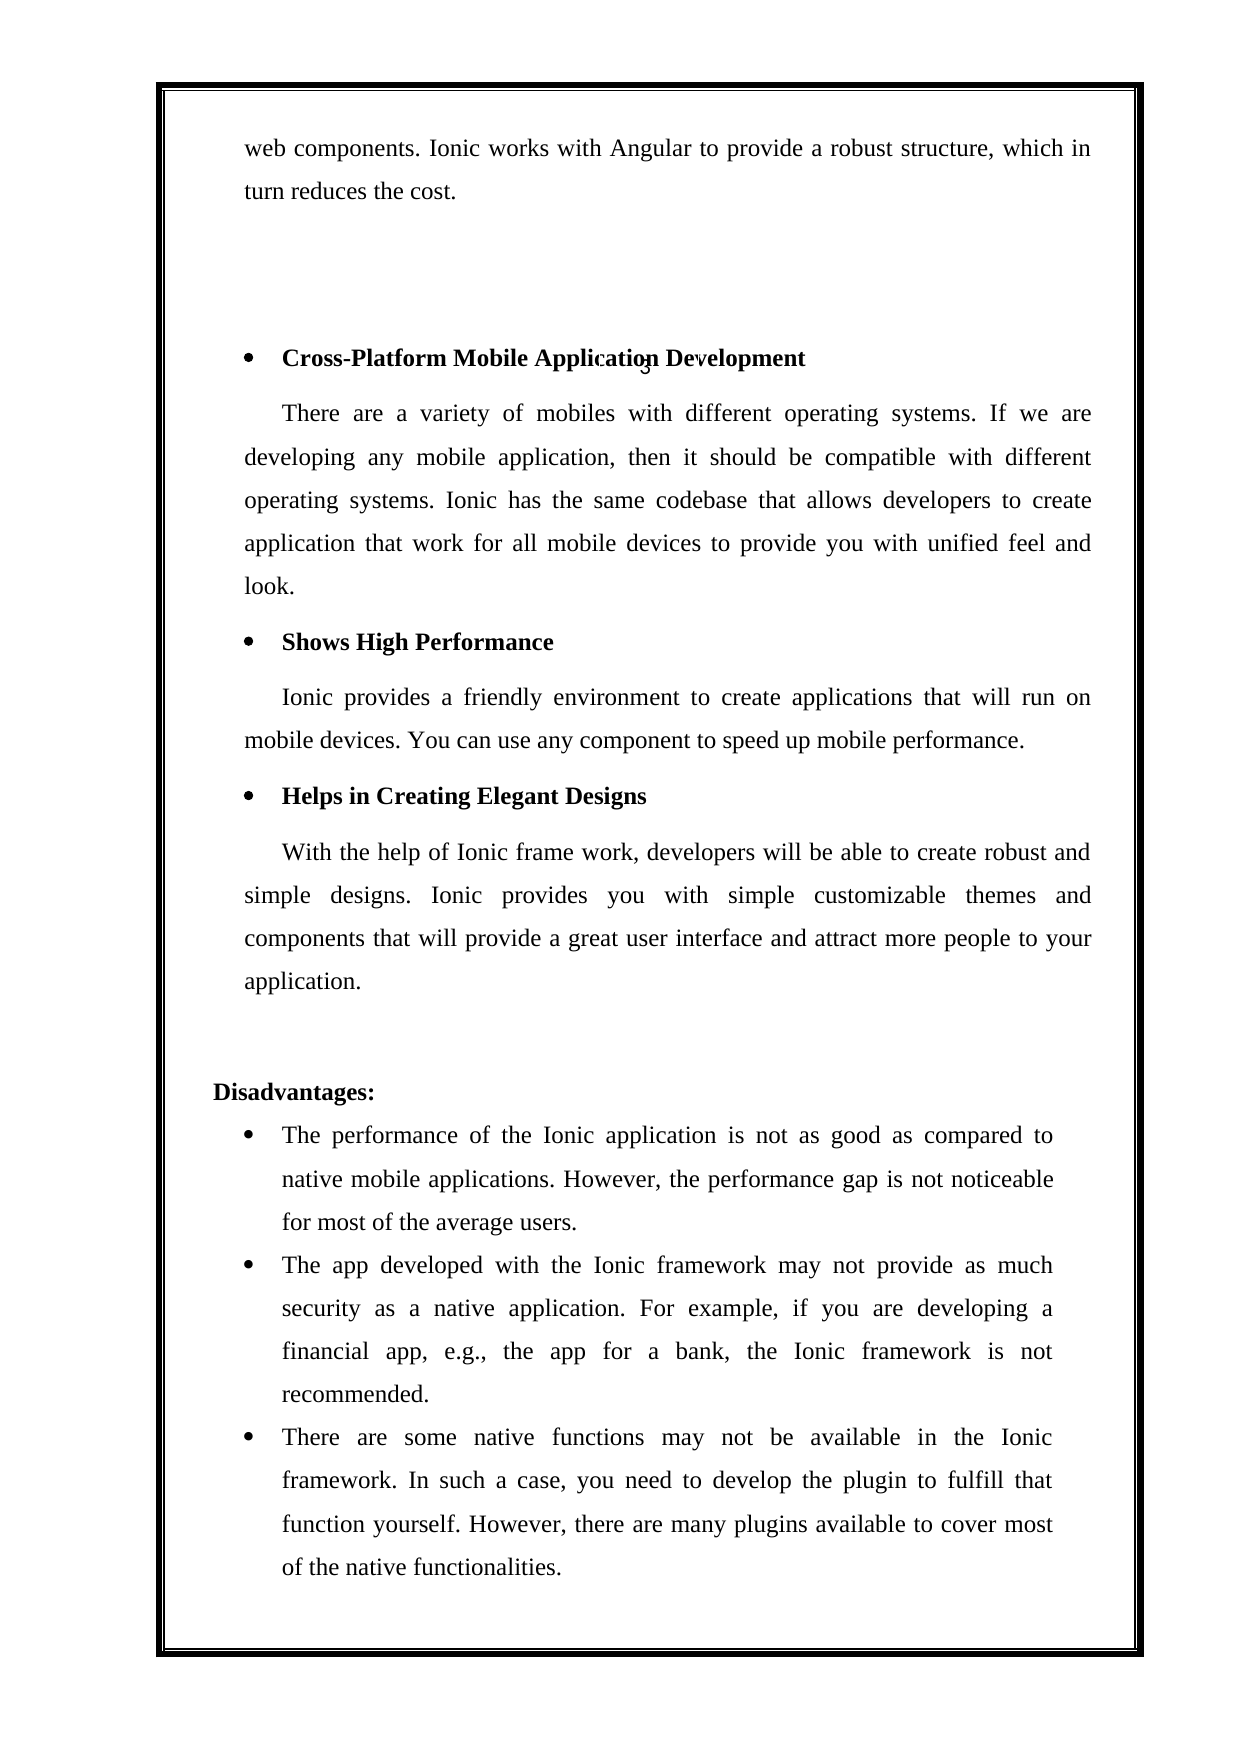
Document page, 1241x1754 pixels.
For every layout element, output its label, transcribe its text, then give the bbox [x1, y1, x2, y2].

text Disadvantages: [207, 1077, 1093, 1106]
list The app developed with the Ionic framework may not provide as much security as a native application. For example, if you are developing a financial app, e.g., the app for a bank, the Ionic framework is not recommended. [244, 1250, 1054, 1408]
list Cross-Platform Mobile Application Development [244, 343, 1093, 372]
text Ionic provides a friendly environment to create applications that will run on mobile devices. You can use any component to speed up mobile performance. [244, 682, 1093, 754]
text With the help of Ionic frame work, developers will be able to create robust and simple designs. Ionic provides you with simple customizable themes and components that will provide a great user interface and attract more people to your application. [244, 837, 1093, 995]
list Shows High Performance [244, 627, 1093, 655]
list The performance of the Ionic application is not as good as compared to native mobile applications. However, the performance gap is not noticeable for most of the average users. [244, 1121, 1054, 1236]
list Helps in Creating Elegant Designs [244, 781, 1093, 810]
text There are a variety of mobiles with different operating systems. If we are developing any mobile application, then it should be compatible with different operating systems. Ionic has the same codebase that allows developers to create application that work for all mobile devices to provide you with unified feel and look. [244, 398, 1093, 600]
list There are some native functions may not be available in the Ionic framework. In such a case, you need to develop the plugin to fulfill that function yourself. However, there are many plugins available to cover most of the native functionalities. [244, 1422, 1054, 1581]
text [244, 133, 1093, 205]
